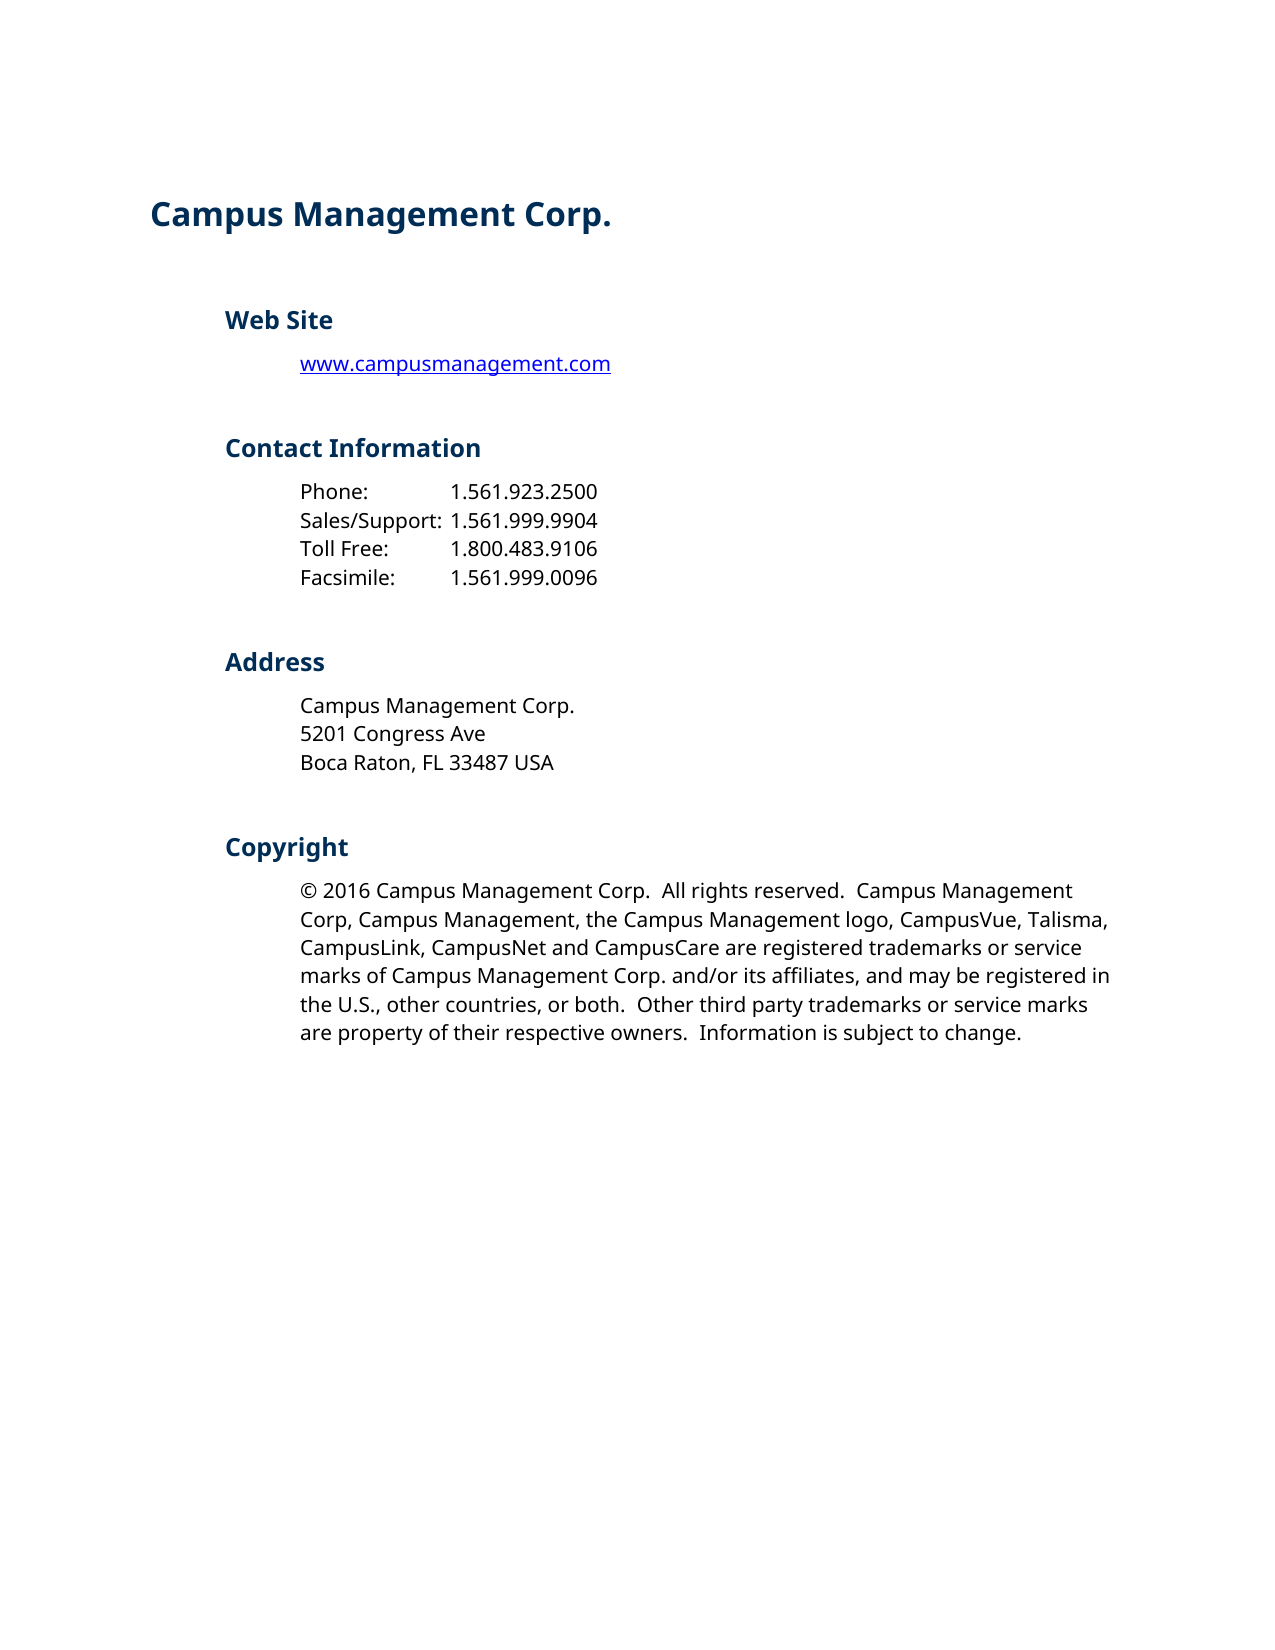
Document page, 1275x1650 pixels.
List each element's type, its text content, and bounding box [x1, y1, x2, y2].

subtitle Campus Management Corp. [150, 191, 1125, 236]
text www.campusmanagement.com [300, 349, 1125, 377]
subtitle Contact Information [225, 431, 1125, 465]
subtitle Copyright [225, 830, 1125, 864]
text 5201 Congress Ave [300, 719, 1125, 748]
text Campus Management Corp. [300, 691, 1125, 719]
text Sales/Support: 1.561.999.9904 [300, 506, 1125, 534]
text © 2016 Campus Management Corp. All rights reserved. Campus Management Corp, Campus Management, the Campus Management logo, CampusVue, Talisma, CampusLink, CampusNet and CampusCare are registered trademarks or service marks of Campus Management Corp. and/or its affiliates, and may be registered in the U.S., other countries, or both. Other third party trademarks or service marks are property of their respective owners. Information is subject to change. [300, 876, 1125, 1047]
subtitle Address [225, 644, 1125, 678]
text Toll Free: 1.800.483.9106 [300, 534, 1125, 563]
subtitle Web Site [225, 302, 1125, 336]
text Phone: 1.561.923.2500 [300, 477, 1125, 506]
text Facsimile: 1.561.999.0096 [300, 563, 1125, 591]
text Boca Raton, FL 33487 USA [300, 748, 1125, 776]
